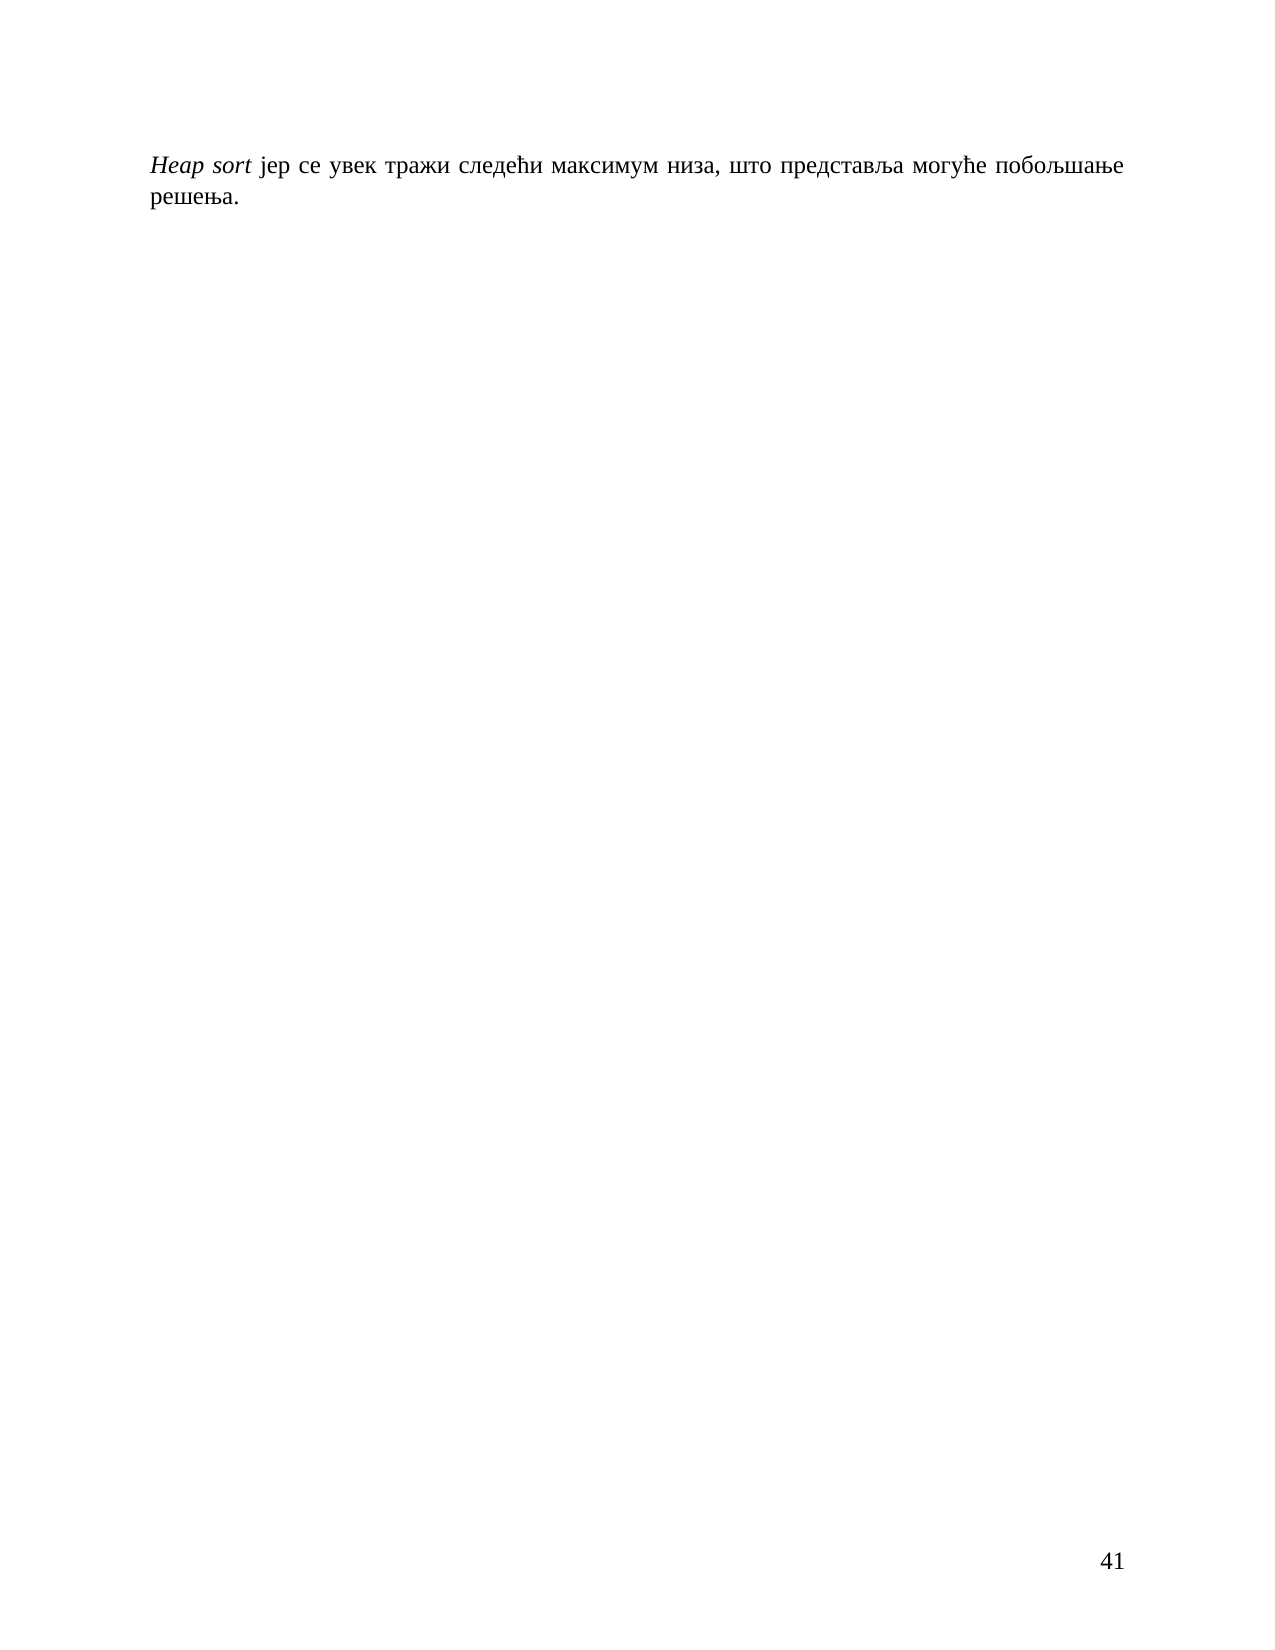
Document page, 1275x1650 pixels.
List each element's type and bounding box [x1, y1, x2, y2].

text [150, 150, 1125, 210]
